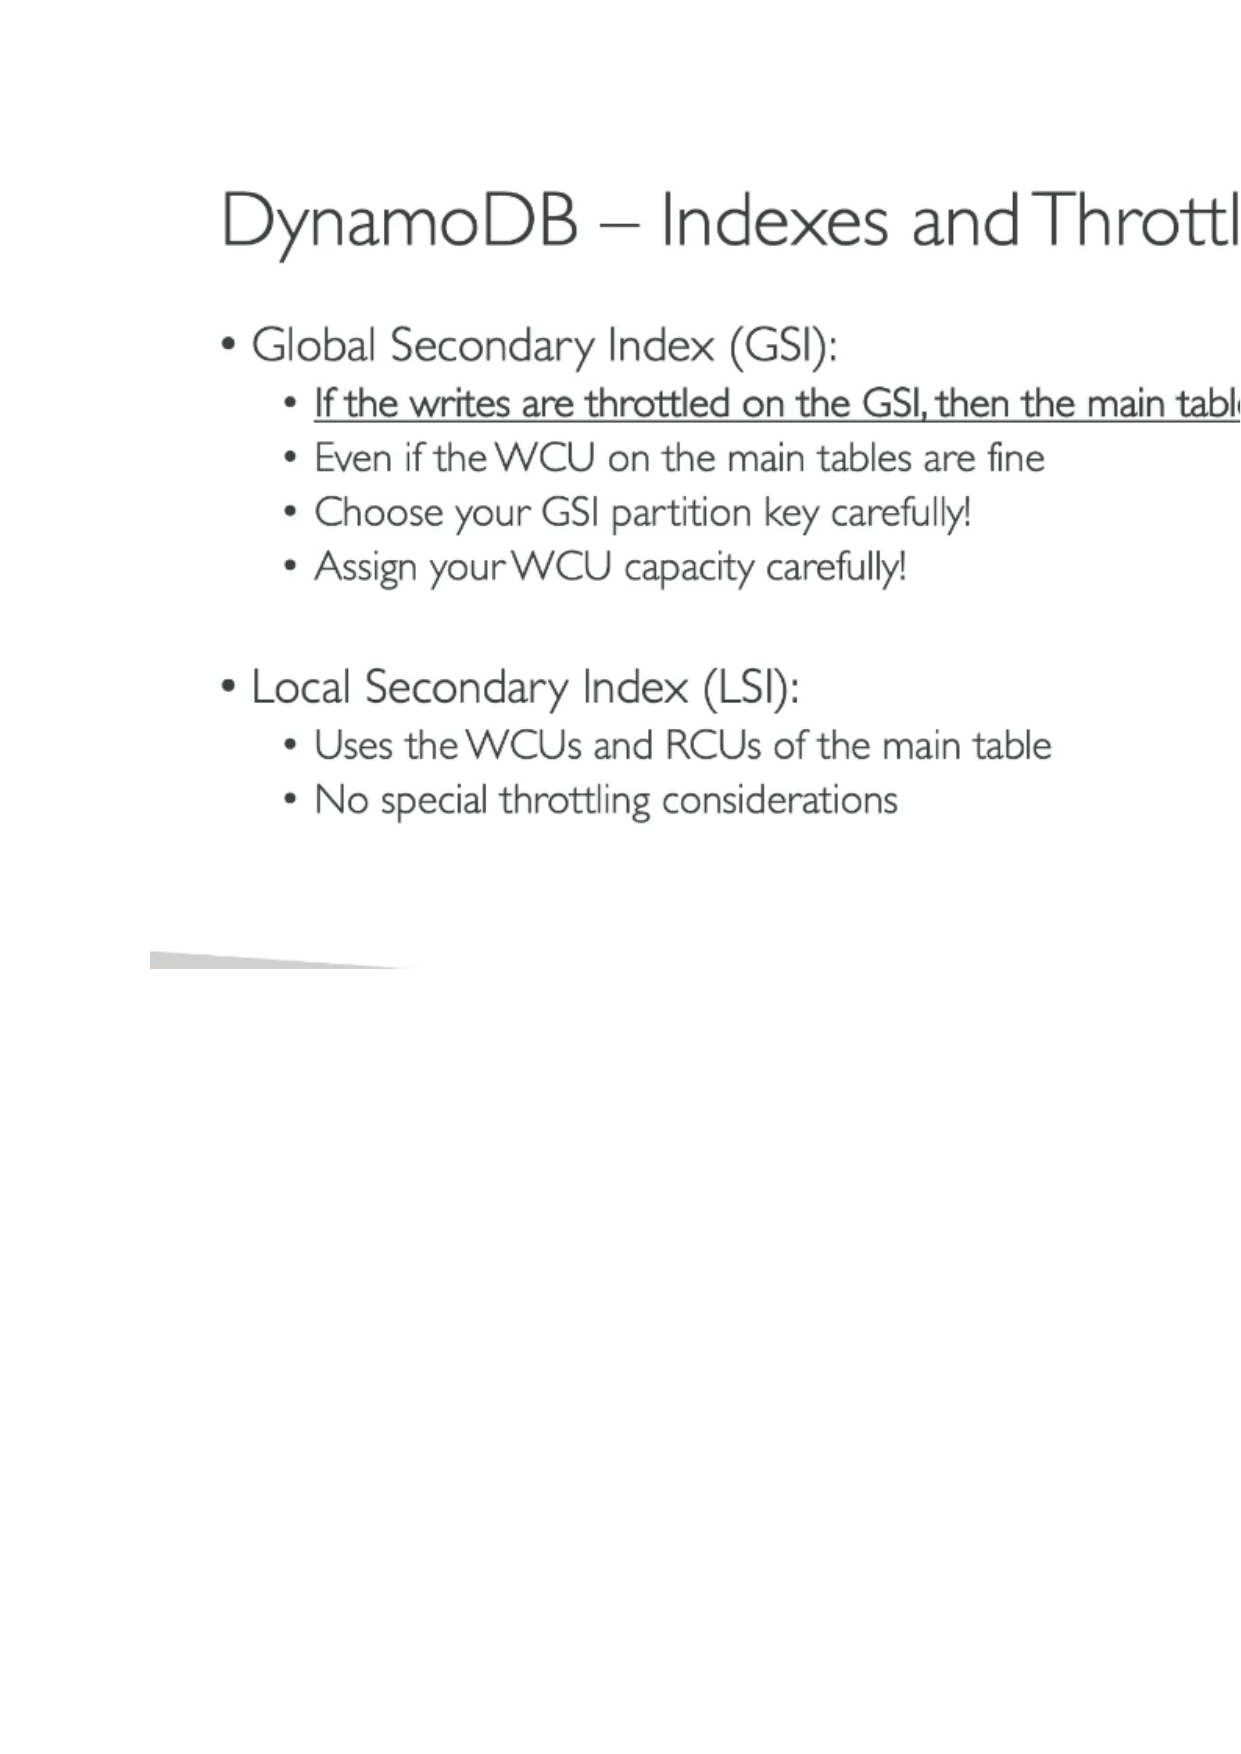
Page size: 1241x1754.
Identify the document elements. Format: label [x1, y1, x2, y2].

picture [150, 150, 1241, 969]
